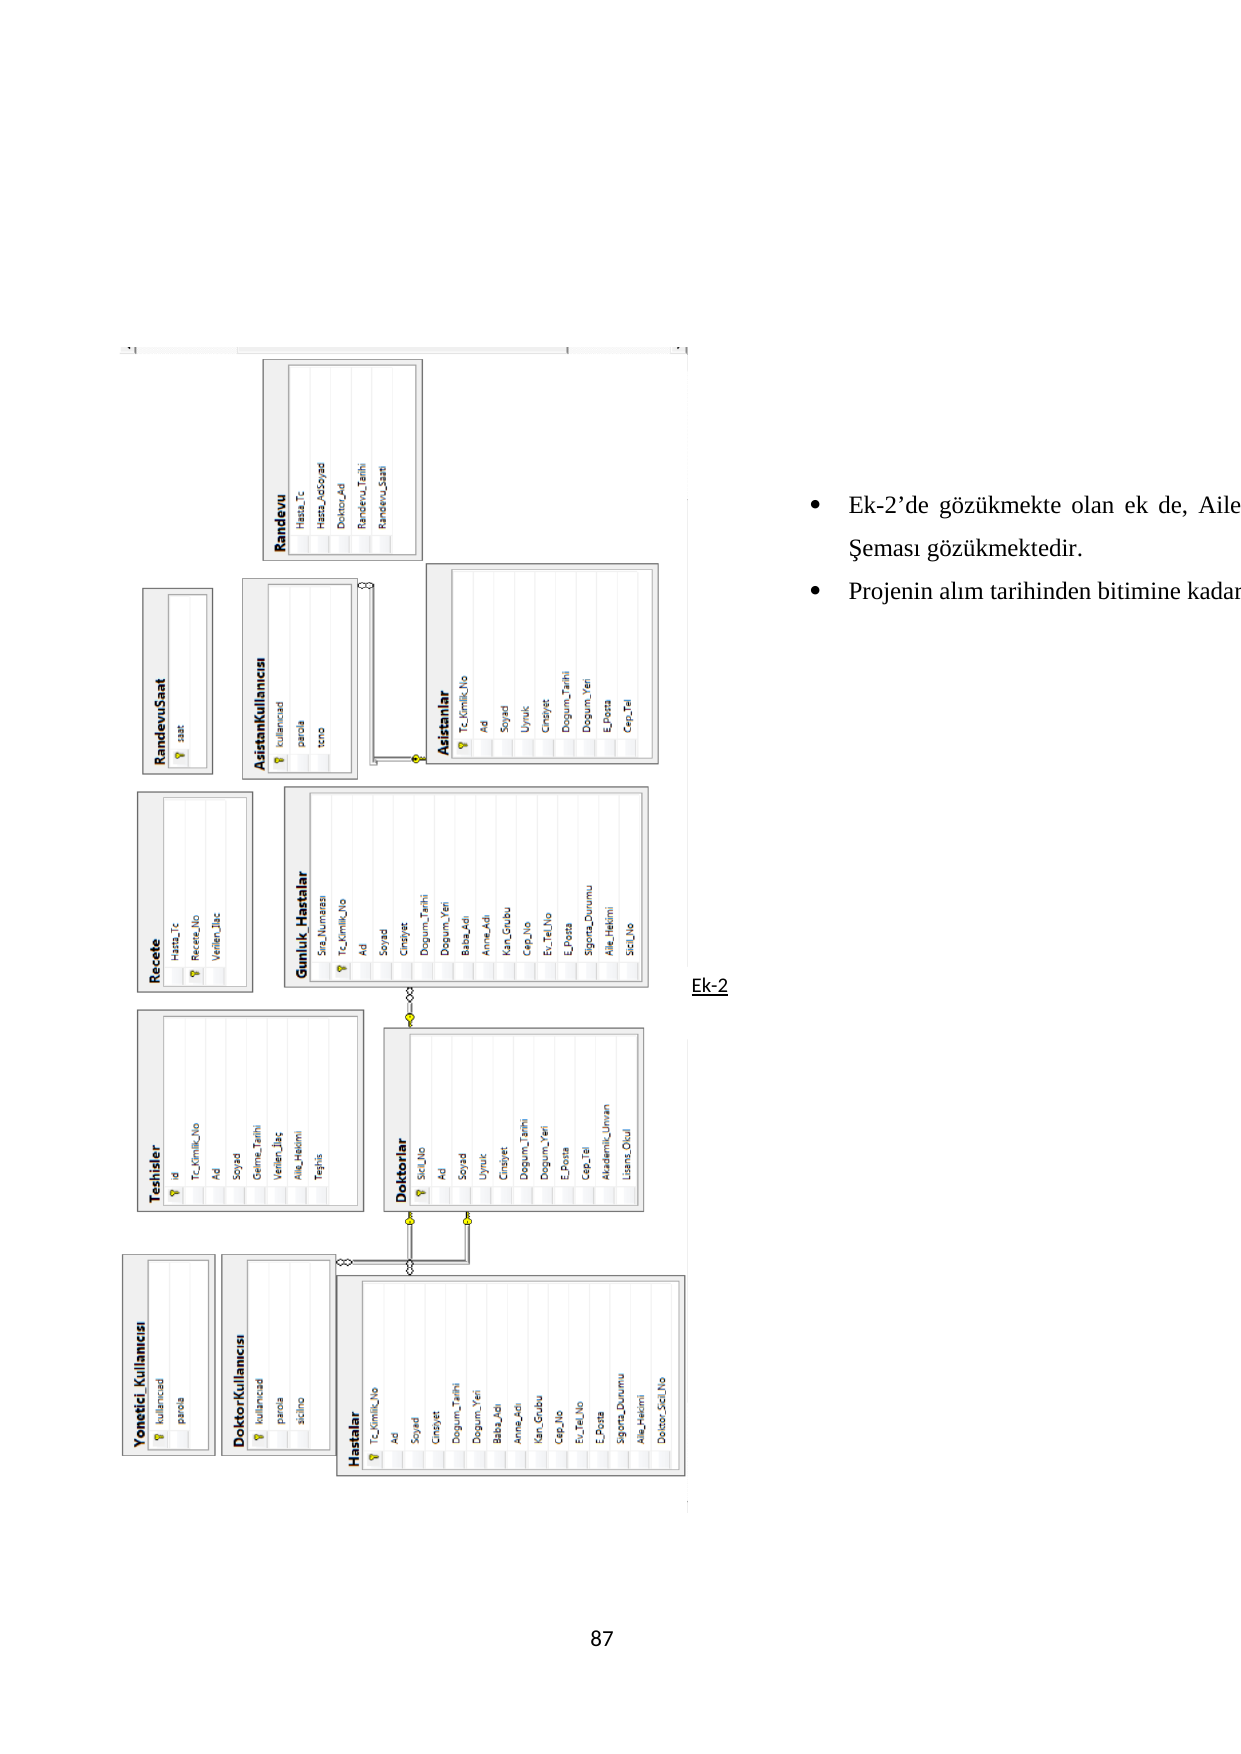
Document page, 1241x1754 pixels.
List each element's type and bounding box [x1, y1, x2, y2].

picture [120, 348, 688, 1513]
